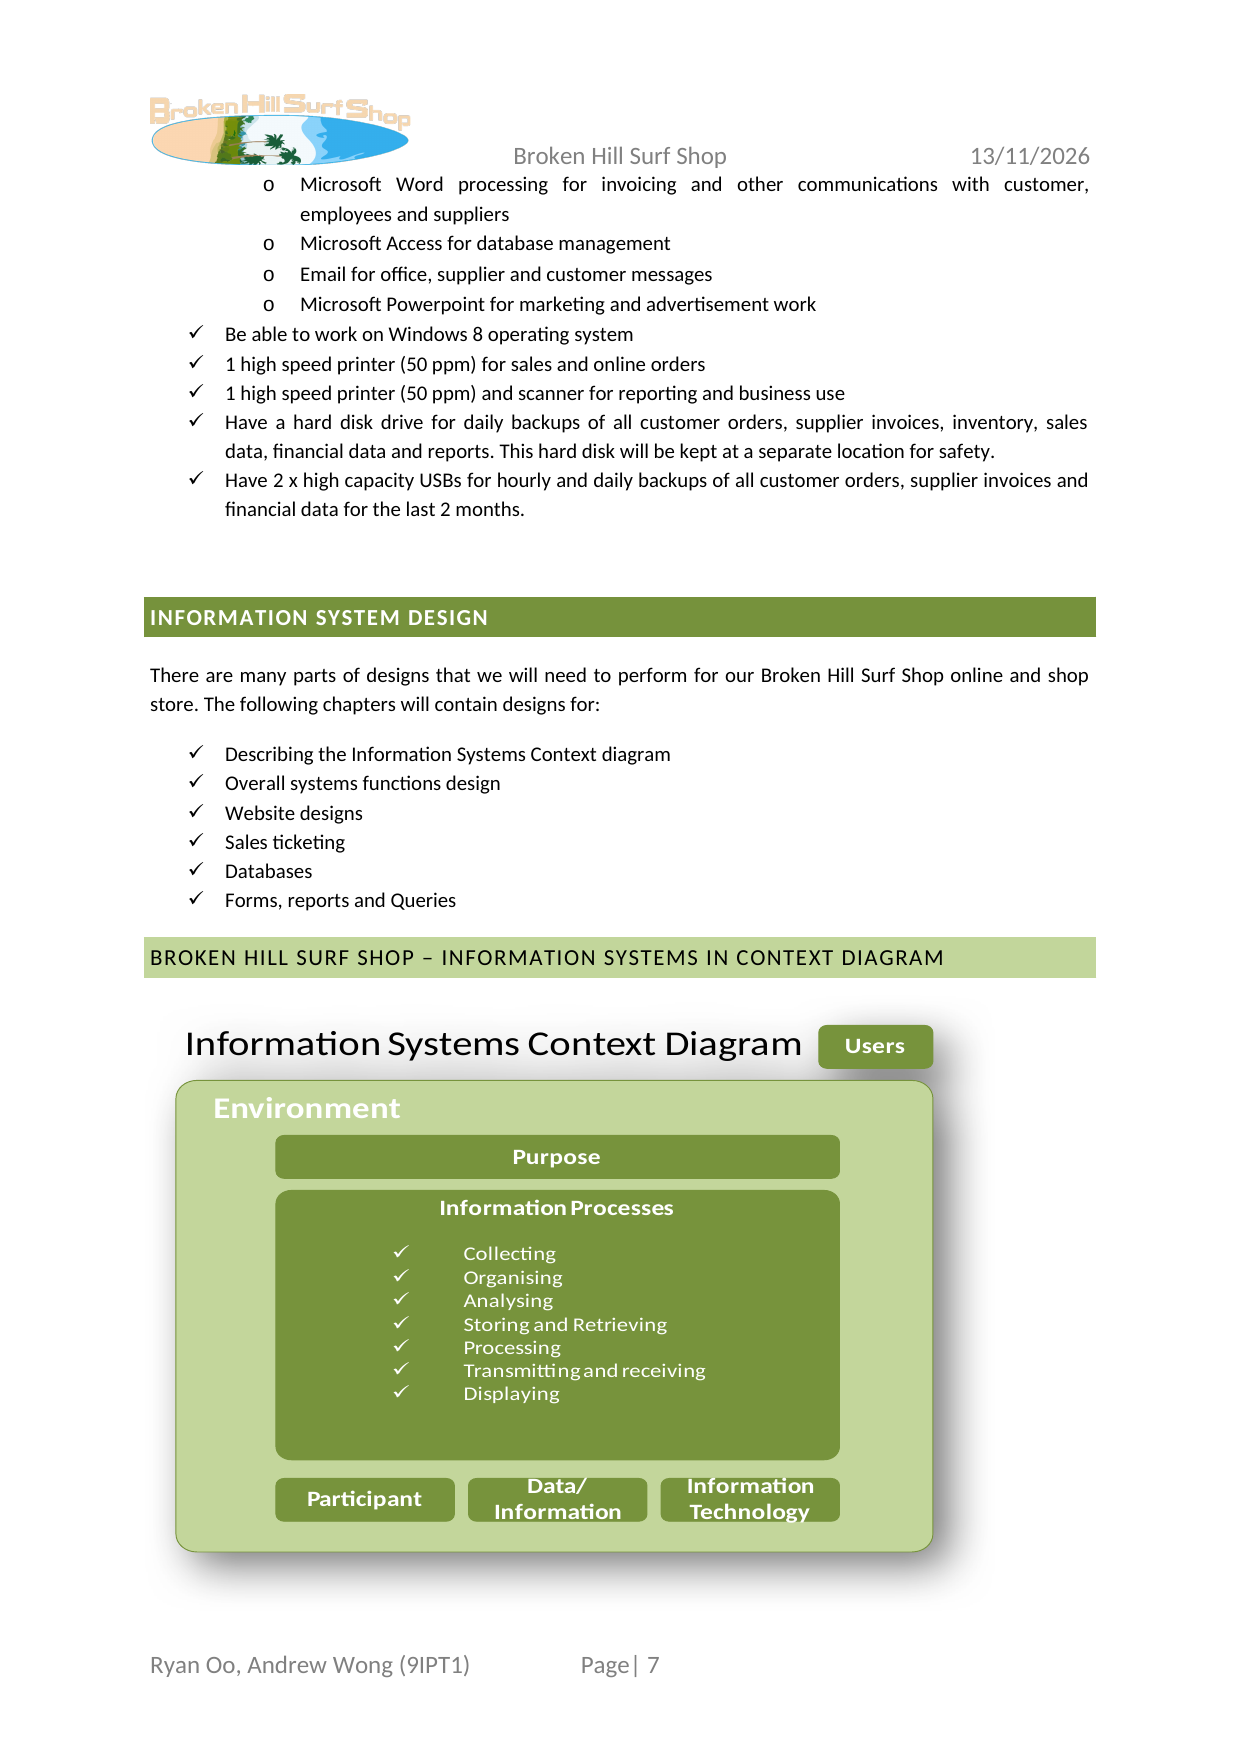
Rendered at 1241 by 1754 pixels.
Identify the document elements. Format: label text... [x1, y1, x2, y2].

list Sales ticketing [187, 829, 1090, 854]
subtitle Information System Design [150, 603, 1090, 631]
list Databases [187, 858, 1090, 883]
list Overall systems functions design [187, 771, 1090, 796]
list Describing the Information Systems Context diagram [187, 741, 1090, 767]
list 1 high speed printer (50 ppm) for sales and online orders [187, 351, 1090, 376]
list Microsoft Powerpoint for marketing and advertisement work [262, 291, 1090, 318]
list Website designs [187, 800, 1090, 825]
list Microsoft Access for database management [262, 230, 1090, 257]
text There are many parts of designs that we will need to perform for our Broken Hill Surf Shop online and shop store. The following chapters will contain designs for: [150, 662, 1090, 717]
list Have 2 x high capacity USBs for hourly and daily backups of all customer orders, supplier invoices and financial data for the last 2 months. [187, 467, 1090, 522]
list 1 high speed printer (50 ppm) and scanner for reporting and business use [187, 380, 1090, 405]
list Microsoft Word processing for invoicing and other communications with customer, employees and suppliers [262, 171, 1090, 227]
subtitle Broken Hill Surf Shop – Information Systems in Context Diagram [150, 944, 1090, 971]
list Forms, reports and Queries [187, 887, 1090, 913]
list Email for office, supplier and customer messages [262, 261, 1090, 287]
list Be able to work on Windows 8 operating system [187, 322, 1090, 347]
list Have a hard disk drive for daily backups of all customer orders, supplier invoices, inventory, sales data, financial data and reports. This hard disk will be kept at a separate location for safety. [187, 409, 1090, 464]
